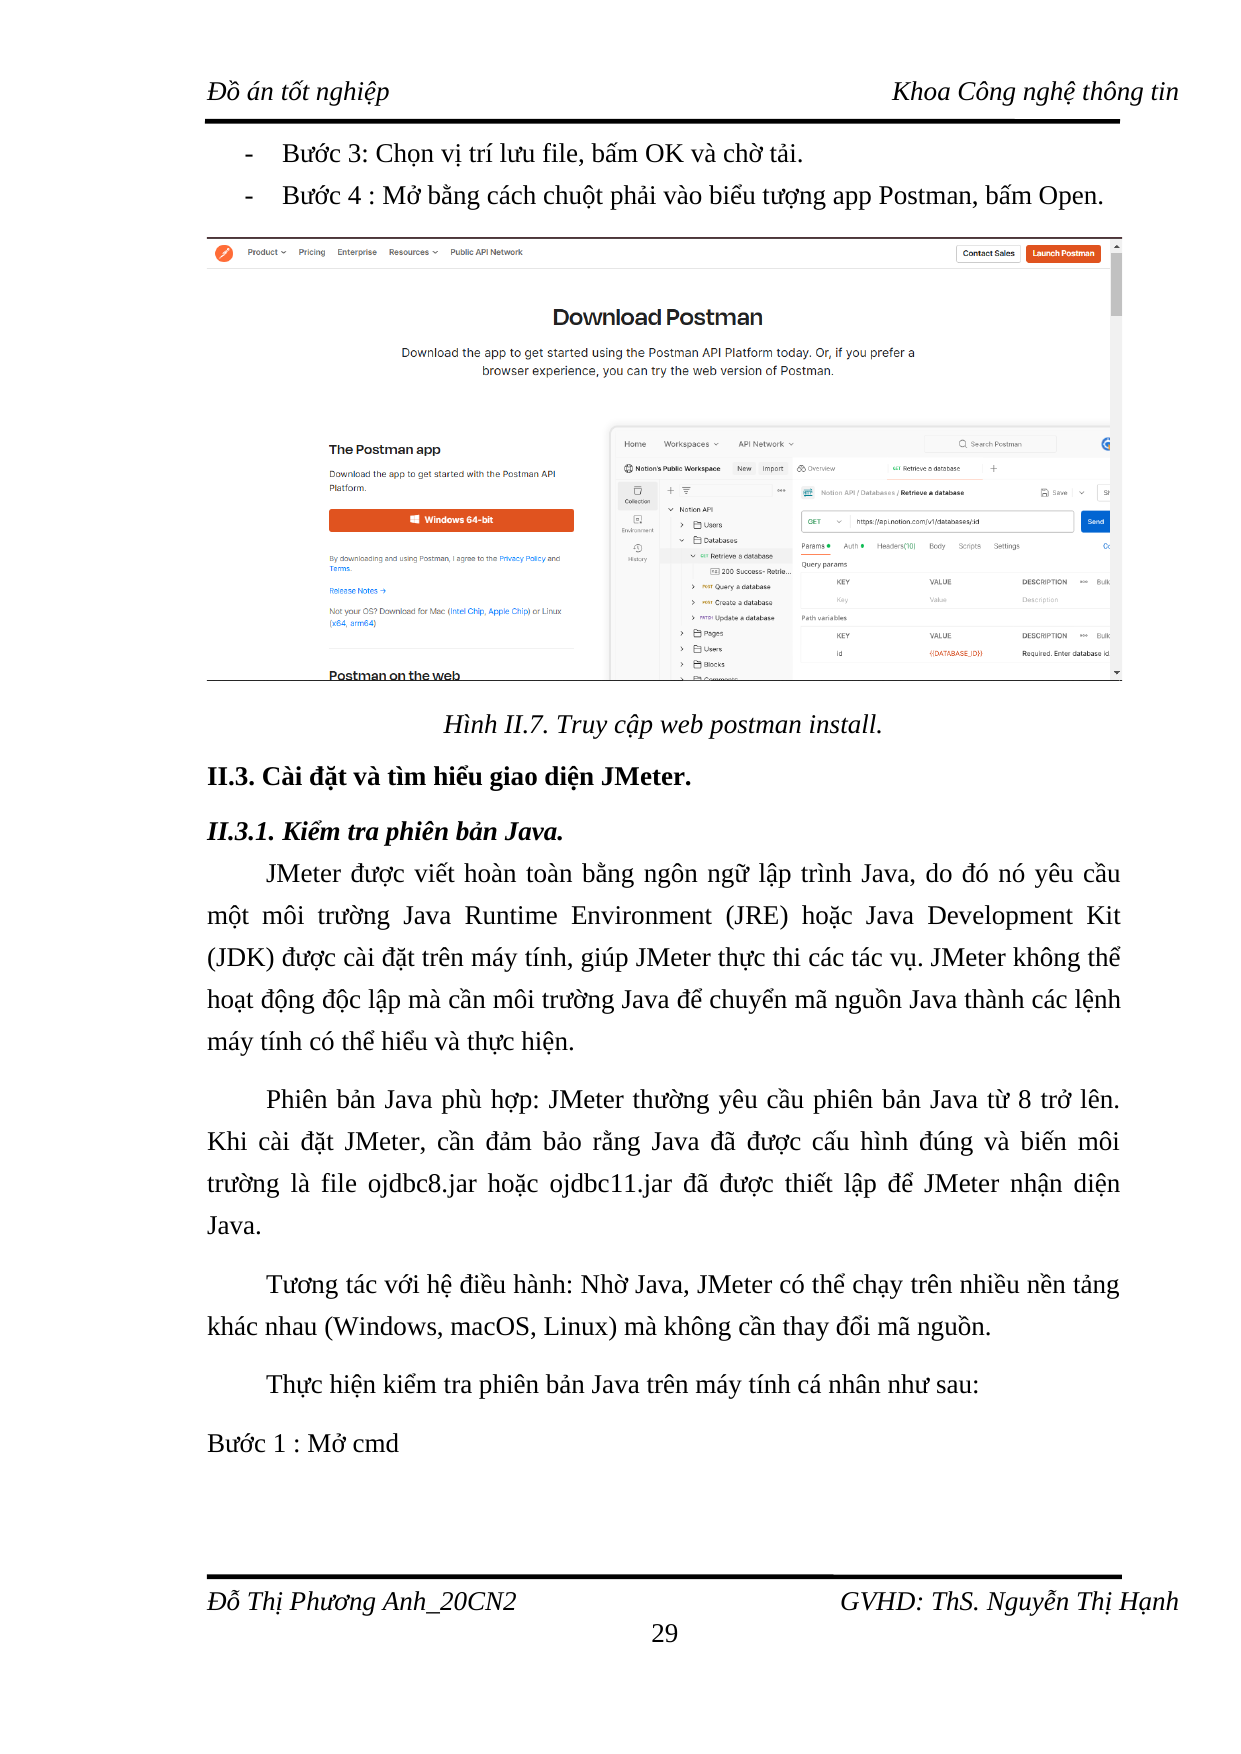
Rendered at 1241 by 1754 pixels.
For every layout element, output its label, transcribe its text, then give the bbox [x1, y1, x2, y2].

text Tương tác với hệ điều hành: Nhờ Java, JMeter có thể chạy trên nhiều nền tảng khác nhau (Windows, macOS, Linux) mà không cần thay đổi mã nguồn. [207, 1268, 1122, 1341]
subtitle Kiểm tra phiên bản Java. [207, 815, 1122, 846]
text Phiên bản Java phù hợp: JMeter thường yêu cầu phiên bản Java từ 8 trở lên. Khi cài đặt JMeter, cần đảm bảo rằng Java đã được cấu hình đúng và biến môi trường là file ojdbc8.jar hoặc ojdbc11.jar đã được thiết lập để JMeter nhận diện Java. [207, 1083, 1122, 1240]
picture [206, 237, 1123, 681]
subtitle Cài đặt và tìm hiểu giao diện JMeter. [207, 760, 1122, 791]
text Thực hiện kiểm tra phiên bản Java trên máy tính cá nhân như sau: [207, 1368, 1122, 1400]
text JMeter được viết hoàn toàn bằng ngôn ngữ lập trình Java, do đó nó yêu cầu một môi trường Java Runtime Environment (JRE) hoặc Java Development Kit (JDK) được cài đặt trên máy tính, giúp JMeter thực thi các tác vụ. JMeter không thể hoạt động độc lập mà cần môi trường Java để chuyển mã nguồn Java thành các lệnh máy tính có thể hiểu và thực hiện. [207, 857, 1122, 1056]
list Bước 4 : Mở bằng cách chuột phải vào biểu tượng app Postman, bấm Open. [244, 179, 1122, 210]
list Bước 3: Chọn vị trí lưu file, bấm OK và chờ tải. [244, 137, 1122, 168]
text Bước 1 : Mở cmd [207, 1427, 1122, 1458]
